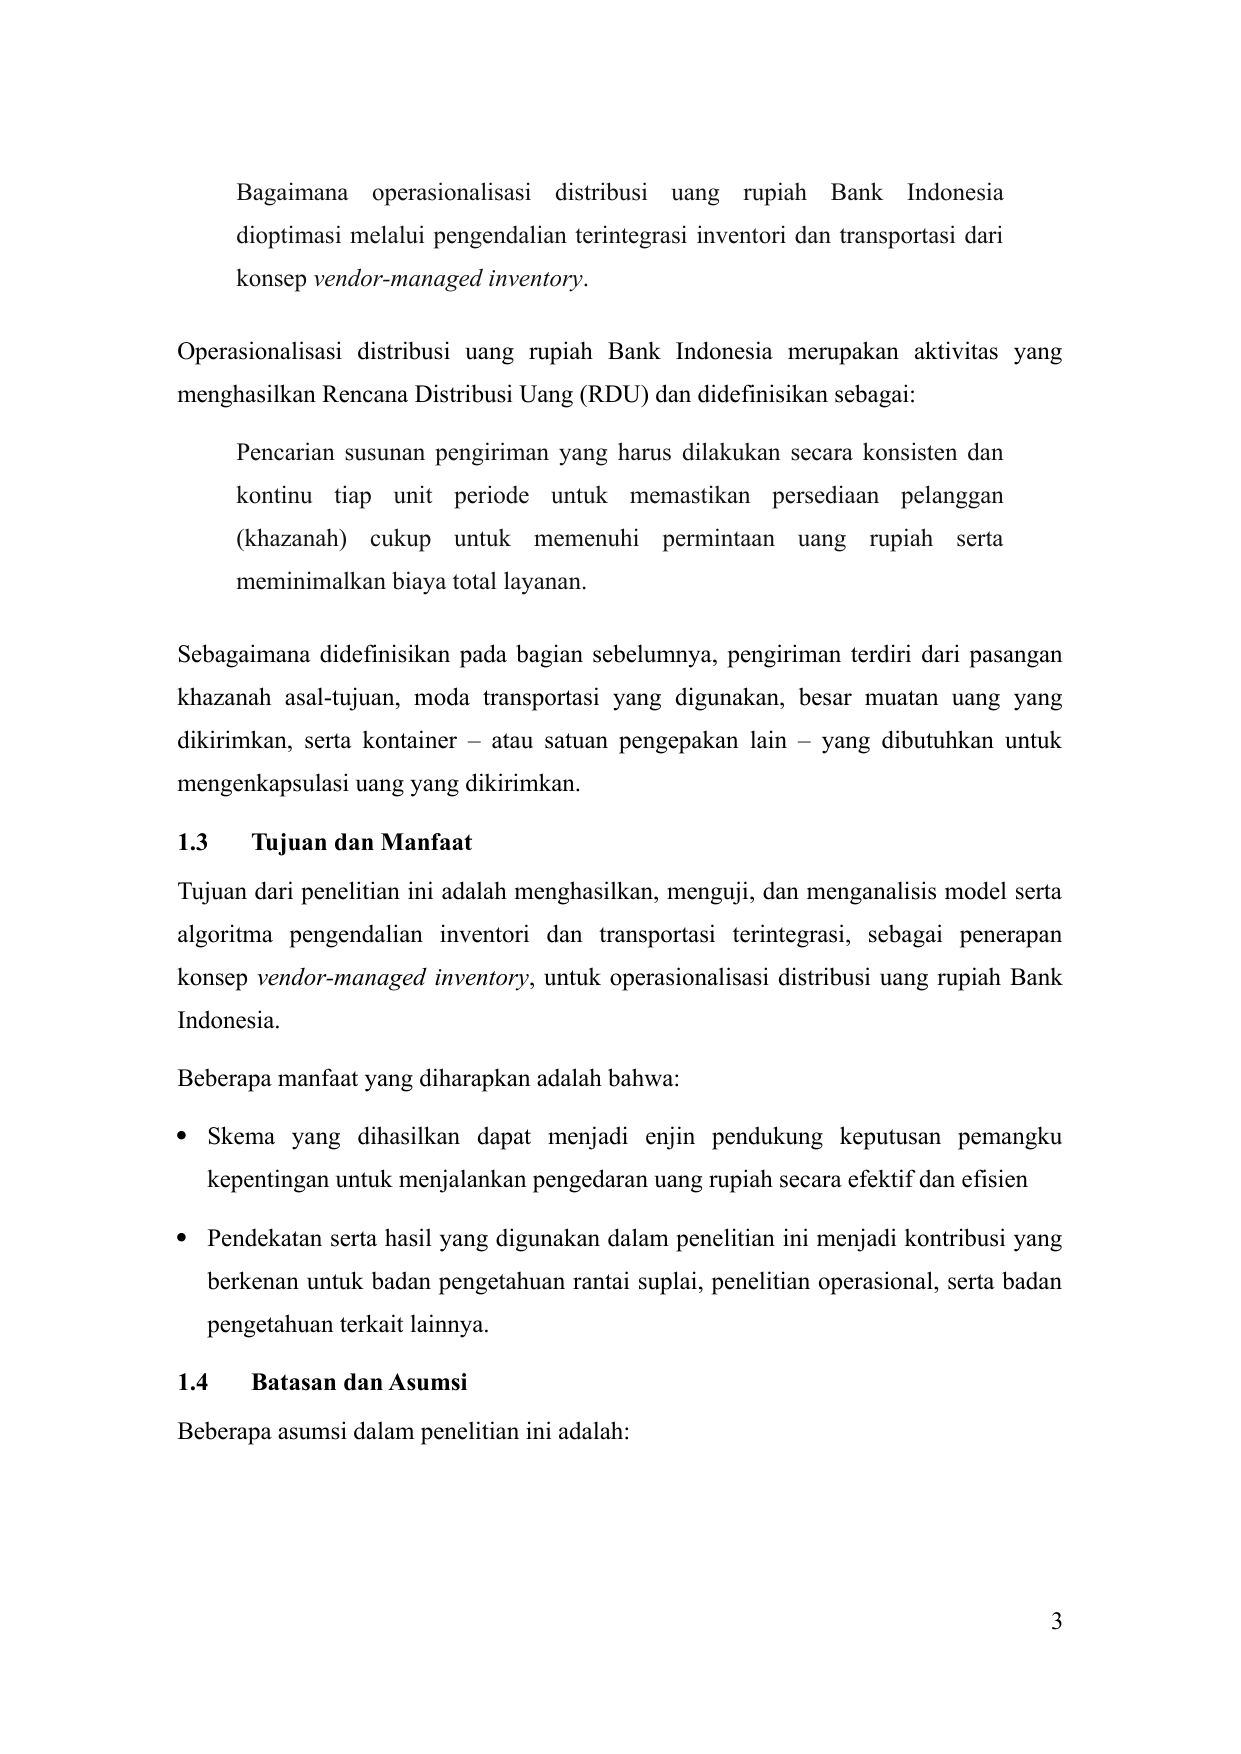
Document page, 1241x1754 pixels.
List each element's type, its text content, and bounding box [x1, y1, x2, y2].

text Pencarian susunan pengiriman yang harus dilakukan secara konsisten dan kontinu tiap unit periode untuk memastikan persediaan pelanggan (khazanah) cukup untuk memenuhi permintaan uang rupiah serta meminimalkan biaya total layanan. [236, 437, 1004, 595]
list Pendekatan serta hasil yang digunakan dalam penelitian ini menjadi kontribusi yang berkenan untuk badan pengetahuan rantai suplai, penelitian operasional, serta badan pengetahuan terkait lainnya. [177, 1223, 1063, 1338]
text Operasionalisasi distribusi uang rupiah Bank Indonesia merupakan aktivitas yang menghasilkan Rencana Distribusi Uang (RDU) dan didefinisikan sebagai: [177, 336, 1063, 408]
text Tujuan dari penelitian ini adalah menghasilkan, menguji, dan menganalisis model serta algoritma pengendalian inventori dan transportasi terintegrasi, sebagai penerapan konsep vendor-managed inventory, untuk operasionalisasi distribusi uang rupiah Bank Indonesia. [177, 876, 1063, 1034]
text Beberapa asumsi dalam penelitian ini adalah: [177, 1416, 1063, 1445]
text Bagaimana operasionalisasi distribusi uang rupiah Bank Indonesia dioptimasi melalui pengendalian terintegrasi inventori dan transportasi dari konsep vendor-managed inventory. [236, 177, 1004, 292]
subtitle Batasan dan Asumsi [177, 1367, 1063, 1396]
text Beberapa manfaat yang diharapkan adalah bahwa: [177, 1063, 1063, 1092]
subtitle Tujuan dan Manfaat [177, 827, 1063, 855]
list Skema yang dihasilkan dapat menjadi enjin pendukung keputusan pemangku kepentingan untuk menjalankan pengedaran uang rupiah secara efektif dan efisien [177, 1121, 1063, 1193]
text Sebagaimana didefinisikan pada bagian sebelumnya, pengiriman terdiri dari pasangan khazanah asal-tujuan, moda transportasi yang digunakan, besar muatan uang yang dikirimkan, serta kontainer – atau satuan pengepakan lain – yang dibutuhkan untuk mengenkapsulasi uang yang dikirimkan. [177, 639, 1063, 797]
